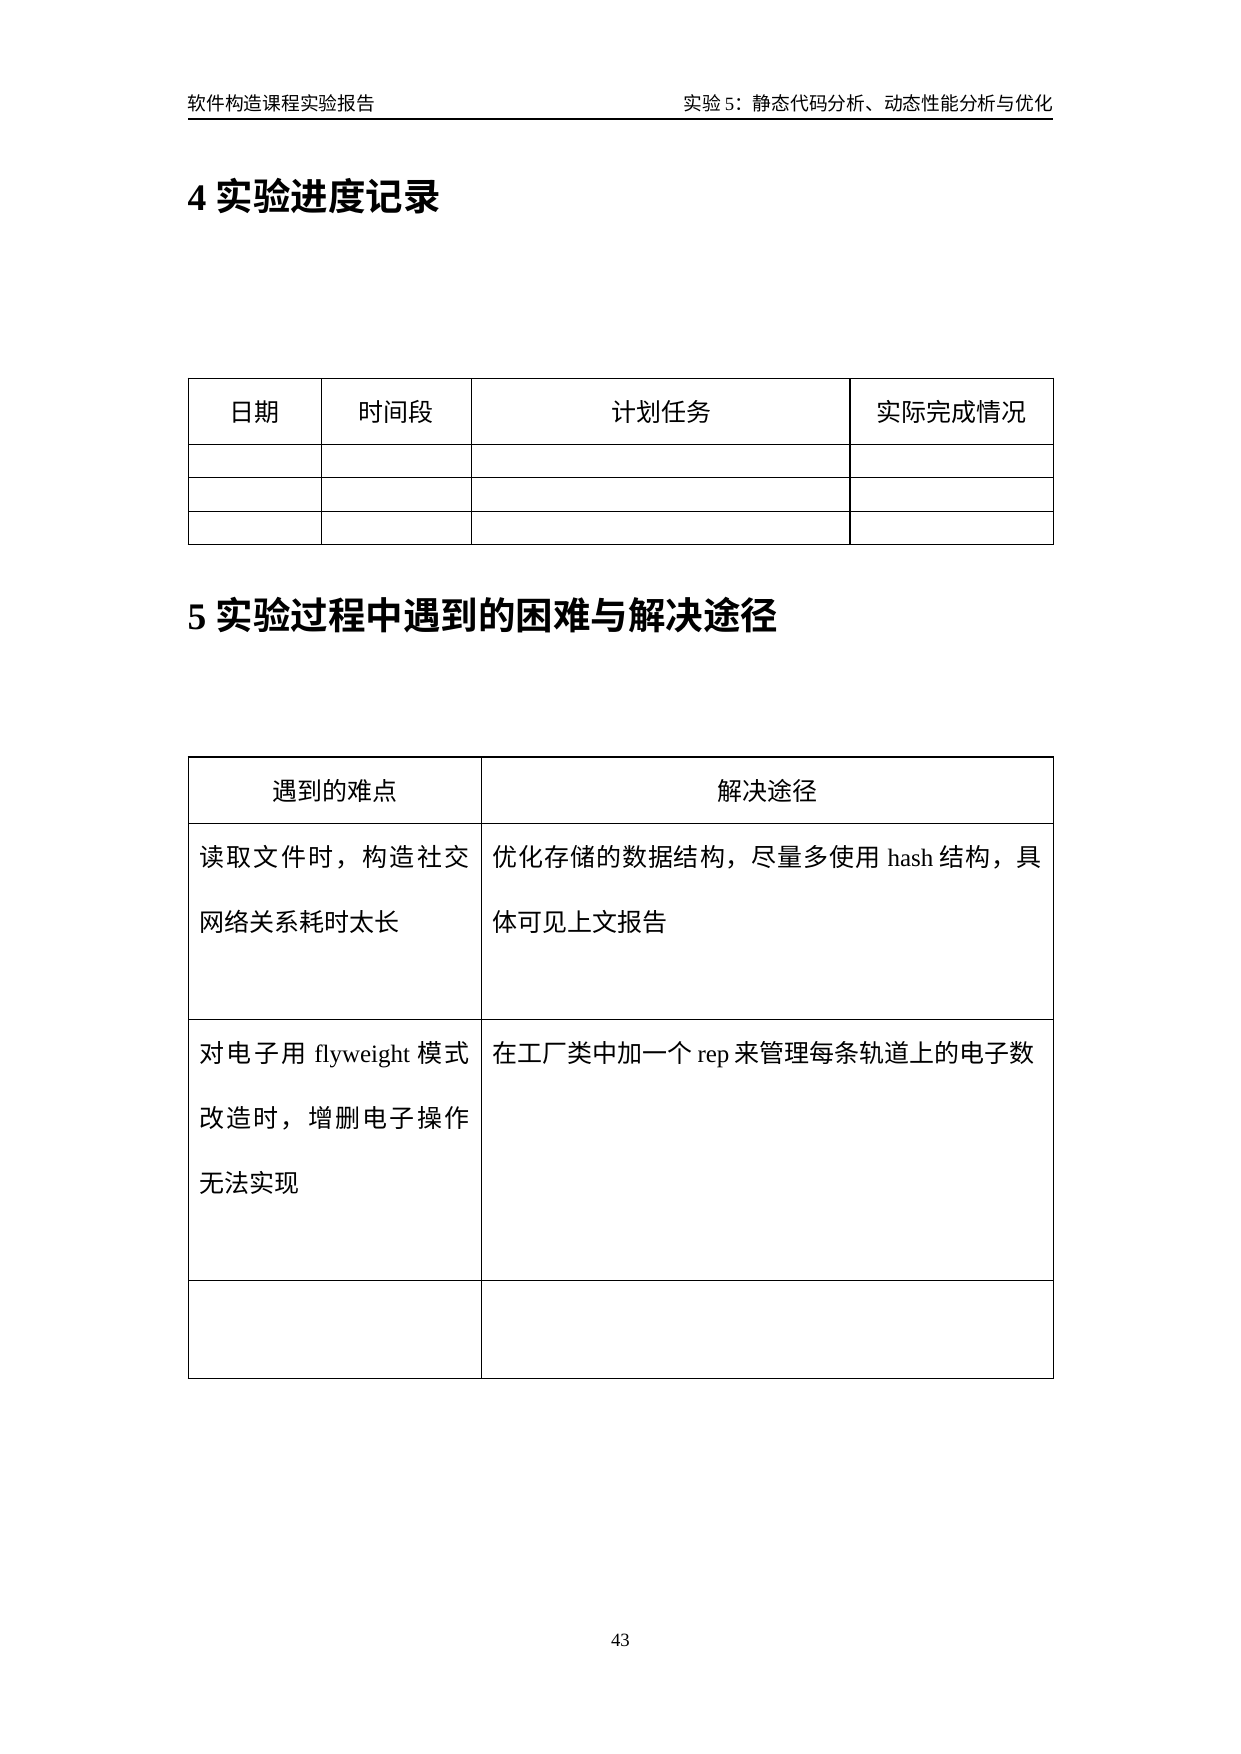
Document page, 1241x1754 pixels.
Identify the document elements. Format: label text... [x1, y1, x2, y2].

table_cell 对电子用flyweight模式改造时，增删电子操作无法实现 [189, 1020, 481, 1279]
table_cell [322, 445, 471, 477]
table_cell [472, 478, 849, 511]
table_header 解决途径 [482, 758, 1053, 822]
table_cell [189, 445, 321, 477]
table_cell [189, 512, 321, 544]
table_cell [322, 478, 471, 511]
table_cell [851, 512, 1053, 544]
table_cell [472, 445, 849, 477]
table_header 实际完成情况 [851, 379, 1053, 443]
table_cell [472, 512, 849, 544]
table_cell [482, 1281, 1053, 1378]
table_header 日期 [189, 379, 321, 443]
table_cell 优化存储的数据结构，尽量多使用hash结构，具体可见上文报告 [482, 824, 1053, 1018]
table_cell [851, 478, 1053, 511]
table_cell 在工厂类中加一个rep来管理每条轨道上的电子数 [482, 1020, 1053, 1279]
table_header 遇到的难点 [189, 758, 481, 822]
table_cell 读取文件时，构造社交网络关系耗时太长 [189, 824, 481, 1018]
table_header 计划任务 [472, 379, 849, 443]
table_cell [189, 478, 321, 511]
table_cell [322, 512, 471, 544]
subtitle 实验过程中遇到的困难与解决途径 [187, 581, 1053, 646]
table_header 时间段 [322, 379, 471, 443]
table_cell [851, 445, 1053, 477]
subtitle 实验进度记录 [187, 162, 1053, 227]
table_cell [189, 1281, 481, 1378]
